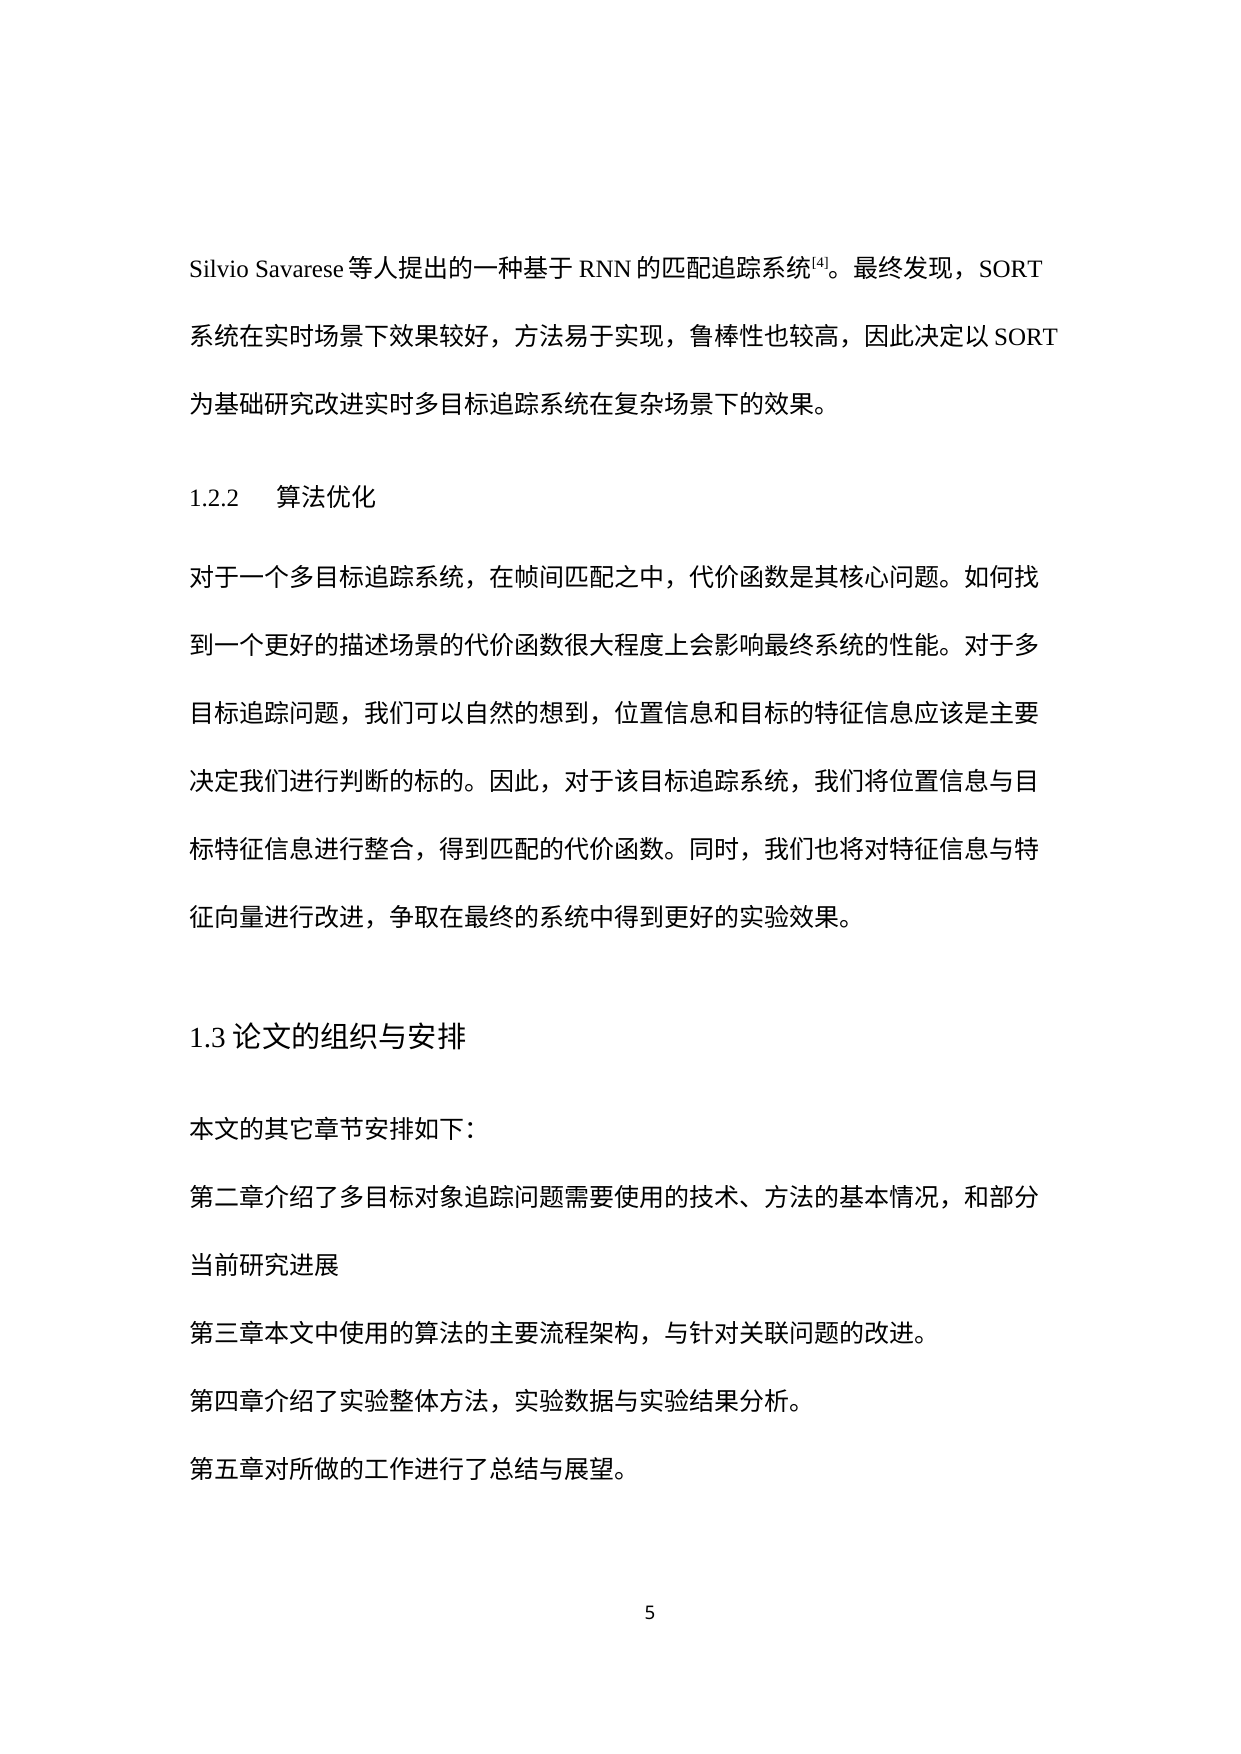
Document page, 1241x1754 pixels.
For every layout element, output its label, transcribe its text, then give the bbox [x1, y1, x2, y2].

subtitle 算法优化 [189, 461, 1063, 529]
text 第五章对所做的工作进行了总结与展望。 [189, 1434, 1063, 1502]
text 第三章本文中使用的算法的主要流程架构，与针对关联问题的改进。 [189, 1298, 1063, 1366]
text 第二章介绍了多目标对象追踪问题需要使用的技术、方法的基本情况，和部分当前研究进展 [189, 1162, 1063, 1298]
text 第四章介绍了实验整体方法，实验数据与实验结果分析。 [189, 1366, 1063, 1434]
text 本文的其它章节安排如下： [189, 1094, 1063, 1162]
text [189, 232, 1063, 436]
text 对于一个多目标追踪系统，在帧间匹配之中，代价函数是其核心问题。如何找到一个更好的描述场景的代价函数很大程度上会影响最终系统的性能。对于多目标追踪问题，我们可以自然的想到，位置信息和目标的特征信息应该是主要决定我们进行判断的标的。因此，对于该目标追踪系统，我们将位置信息与目标特征信息进行整合，得到匹配的代价函数。同时，我们也将对特征信息与特征向量进行改进，争取在最终的系统中得到更好的实验效果。 [189, 542, 1063, 949]
subtitle 论文的组织与安排 [189, 1001, 1063, 1069]
